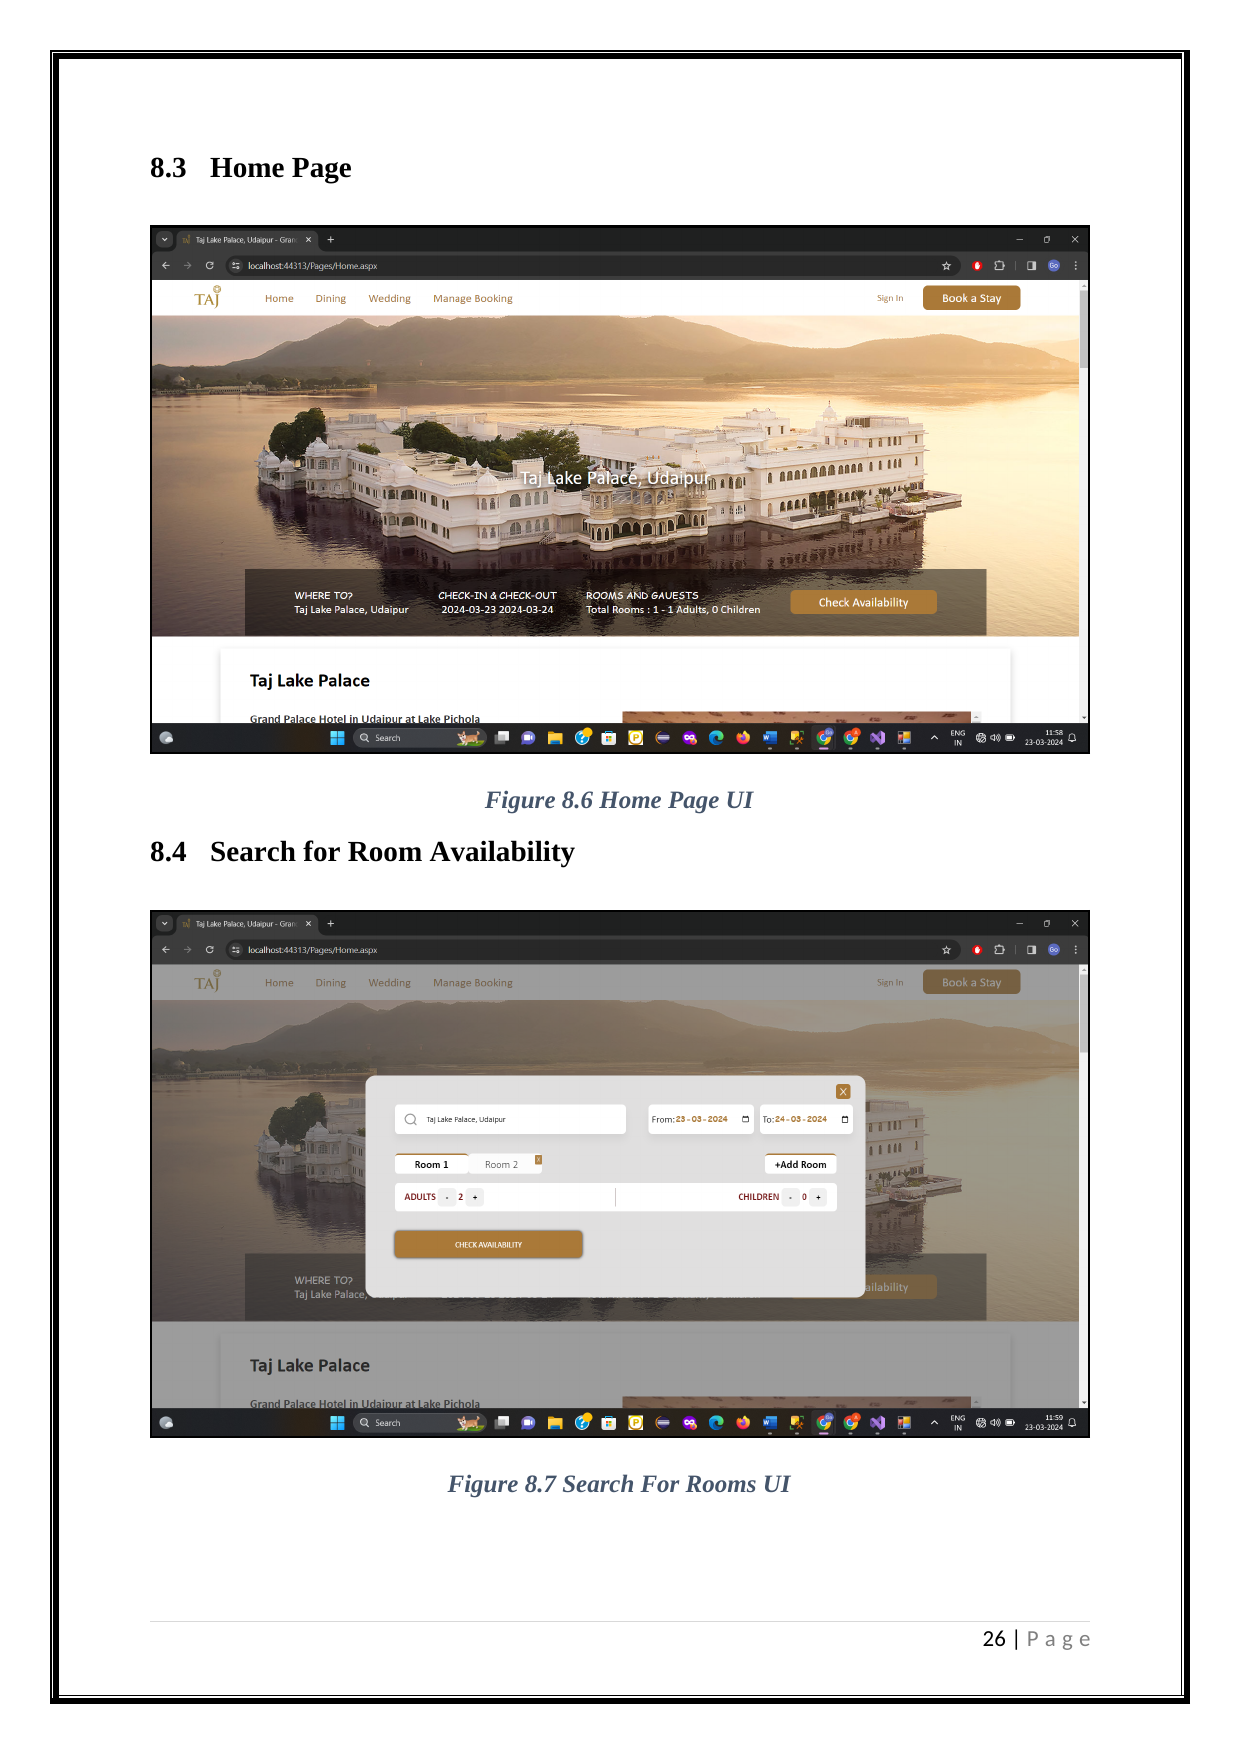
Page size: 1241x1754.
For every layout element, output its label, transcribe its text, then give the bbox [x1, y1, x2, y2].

picture [152, 912, 1088, 1436]
subtitle Home Page [150, 150, 1090, 183]
picture [152, 228, 1088, 752]
subtitle Search for Room Availability [150, 834, 1090, 868]
